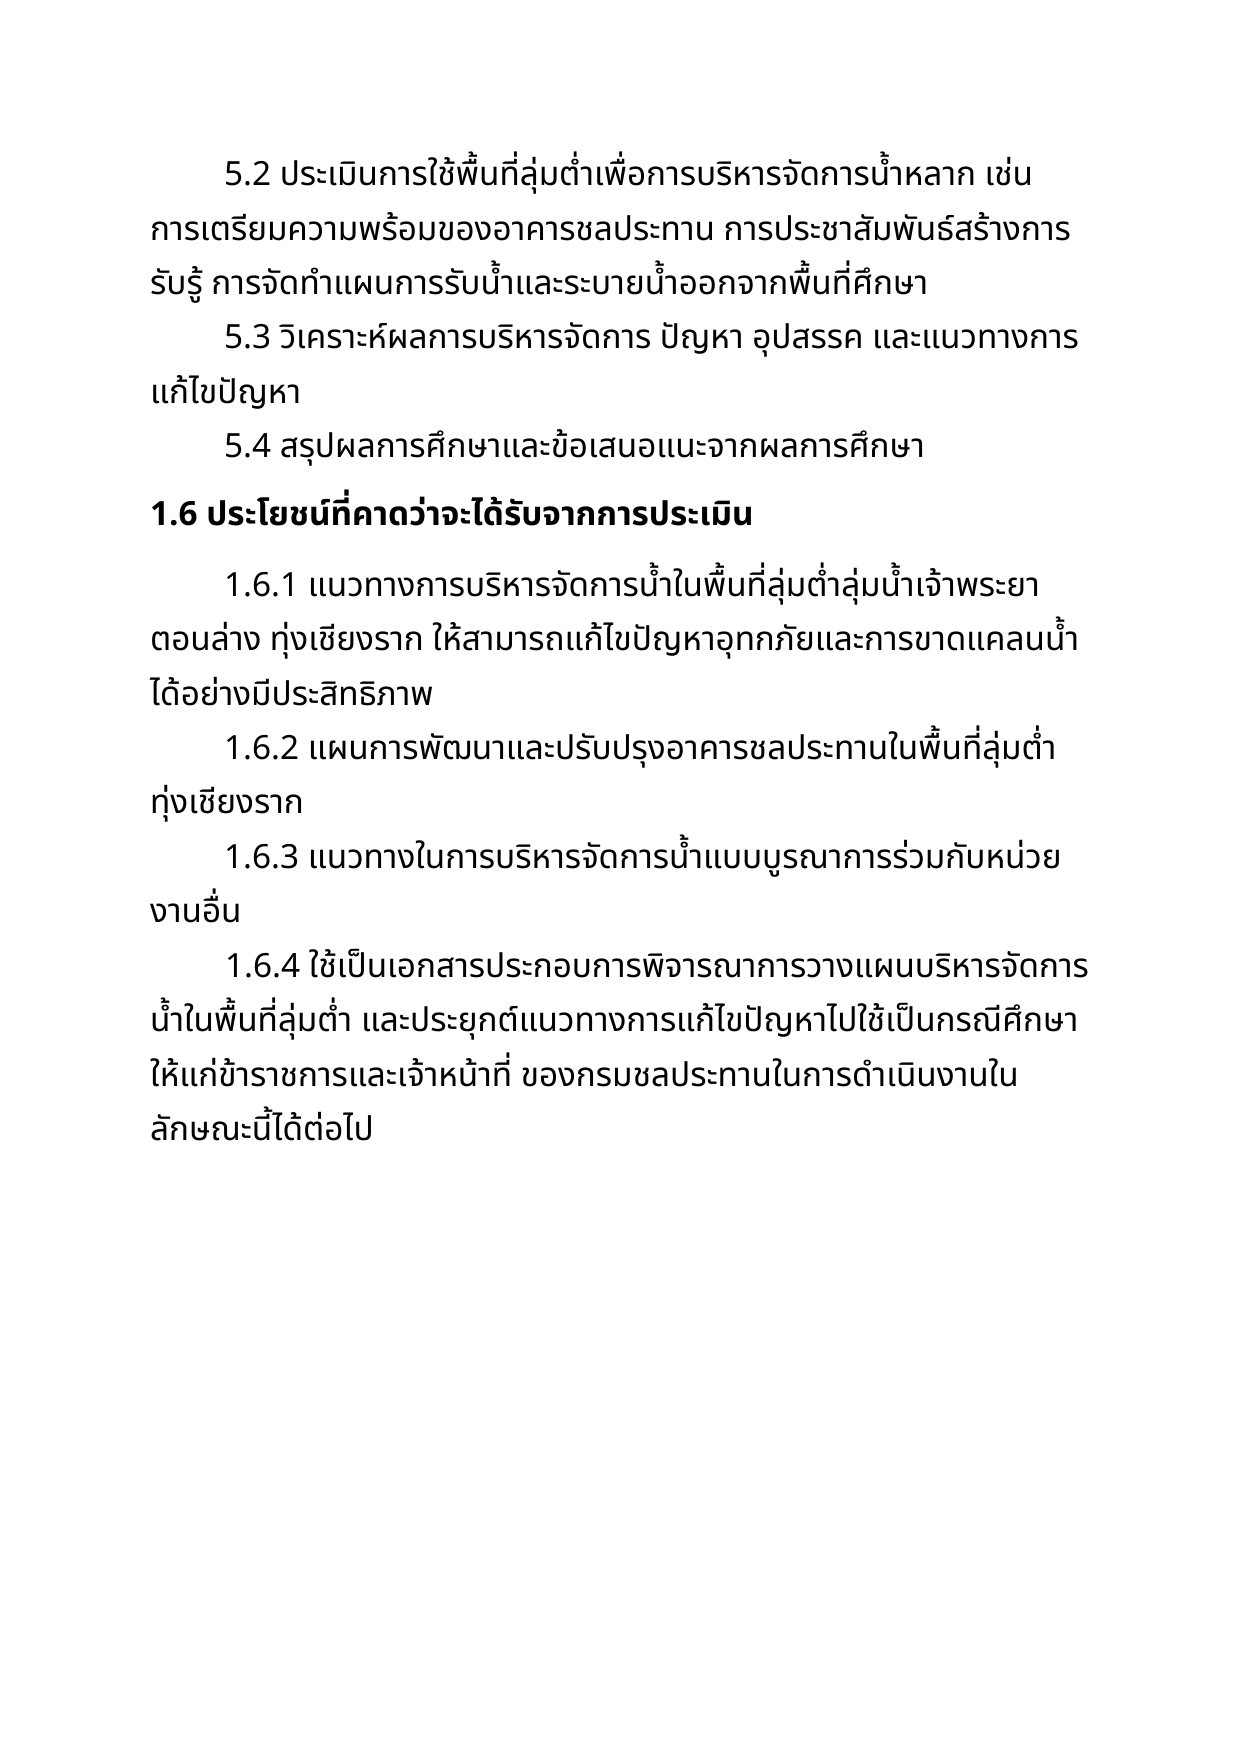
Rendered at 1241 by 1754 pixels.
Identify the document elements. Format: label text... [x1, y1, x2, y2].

list 5.3 วิเคราะห์ผลการบริหารจัดการ ปัญหา อุปสรรค และแนวทางการแก้ไขปัญหา [150, 313, 1090, 418]
list 5.4 สรุปผลการศึกษาและข้อเสนอแนะจากผลการศึกษา [150, 422, 1090, 473]
list 1.6.1 แนวทางการบริหารจัดการน้ำในพื้นที่ลุ่มต่ำลุ่มน้ำเจ้าพระยาตอนล่าง ทุ่งเชียงราก ให้สามารถแก้ไขปัญหาอุทกภัยและการขาดแคลนน้ำได้อย่างมีประสิทธิภาพ [150, 561, 1090, 720]
text 1.6 ประโยชน์ที่คาดว่าจะได้รับจากการประเมิน [150, 489, 1090, 540]
list 5.2 ประเมินการใช้พื้นที่ลุ่มต่ำเพื่อการบริหารจัดการน้ำหลาก เช่น การเตรียมความพร้อมของอาคารชลประทาน การประชาสัมพันธ์สร้างการรับรู้ การจัดทำแผนการรับน้ำและระบายน้ำออกจากพื้นที่ศึกษา [150, 150, 1090, 309]
list 1.6.4 ใช้เป็นเอกสารประกอบการพิจารณาการวางแผนบริหารจัดการน้ำในพื้นที่ลุ่มต่ำ และประยุกต์แนวทางการแก้ไขปัญหาไปใช้เป็นกรณีศึกษาให้แก่ข้าราชการและเจ้าหน้าที่ ของกรมชลประทานในการดำเนินงานในลักษณะนี้ได้ต่อไป [150, 942, 1090, 1156]
list 1.6.2 แผนการพัฒนาและปรับปรุงอาคารชลประทานในพื้นที่ลุ่มต่ำทุ่งเชียงราก [150, 724, 1090, 829]
list 1.6.3 แนวทางในการบริหารจัดการน้ำแบบบูรณาการร่วมกับหน่วยงานอื่น [150, 833, 1090, 938]
